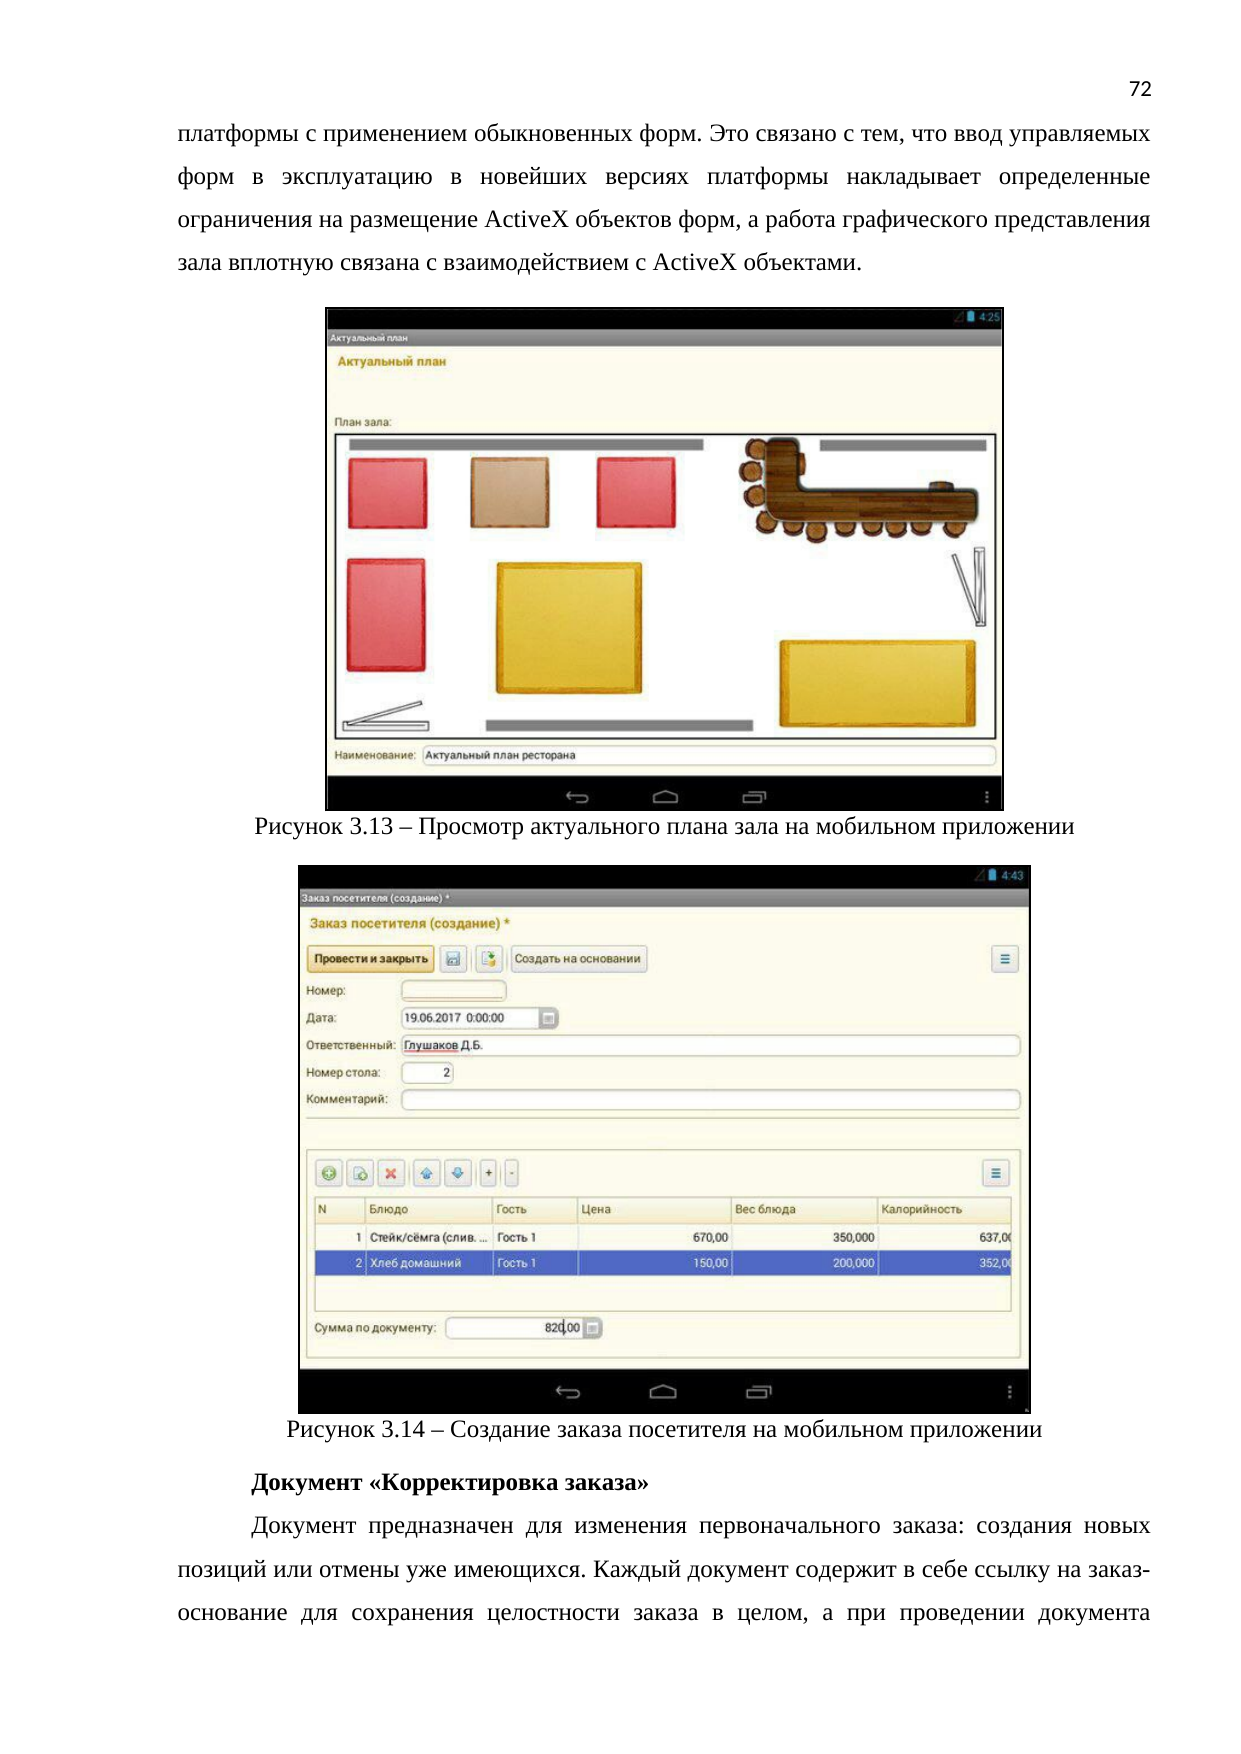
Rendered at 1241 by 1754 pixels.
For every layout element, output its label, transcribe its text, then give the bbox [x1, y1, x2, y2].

text Рисунок 3.13 – Просмотр актуального плана зала на мобильном приложении [177, 811, 1152, 840]
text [177, 118, 1152, 276]
picture [300, 867, 1029, 1412]
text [177, 1511, 1152, 1626]
picture [327, 309, 1002, 809]
text Рисунок 3.14 – Создание заказа посетителя на мобильном приложении [177, 1414, 1152, 1442]
text Документ «Корректировка заказа» [177, 1467, 1152, 1496]
